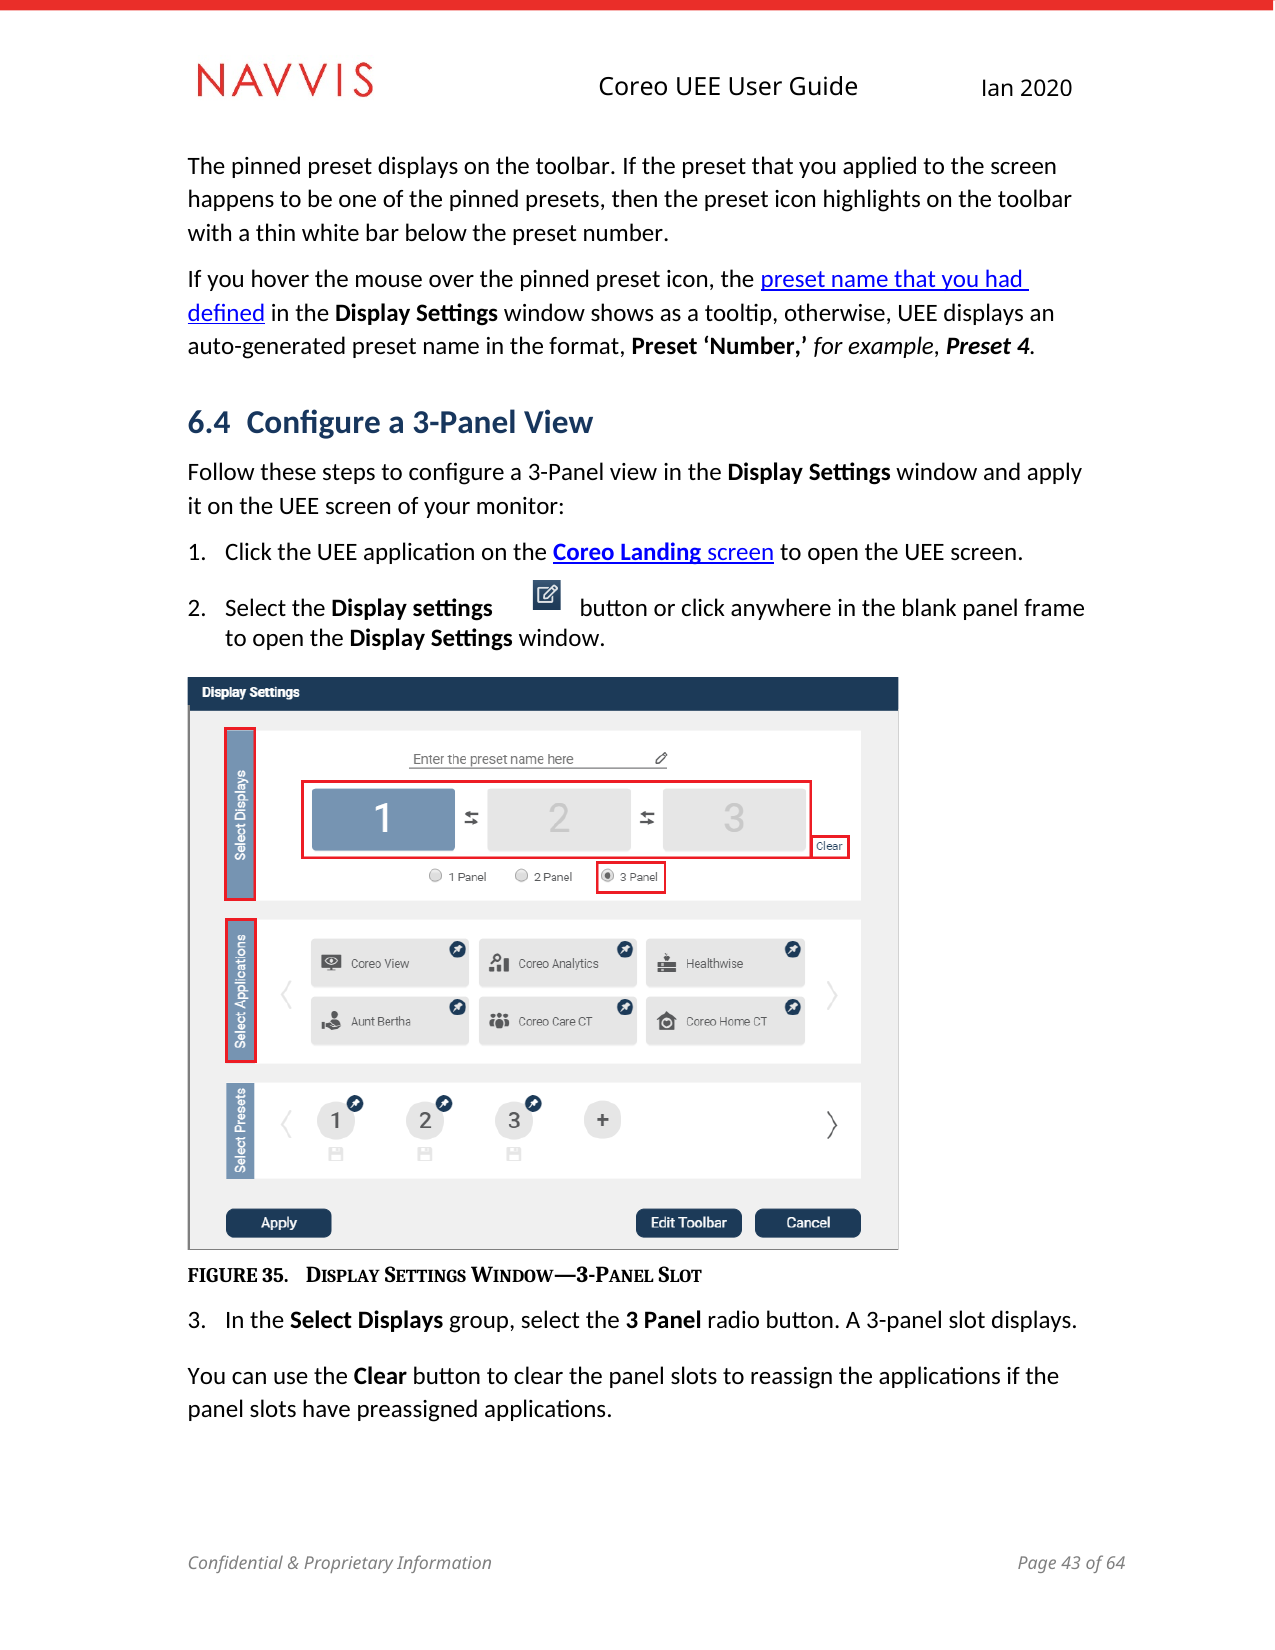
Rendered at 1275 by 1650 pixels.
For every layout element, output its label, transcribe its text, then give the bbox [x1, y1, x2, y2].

picture [187, 55, 383, 104]
list In the Select Displays group, select the 3 Panel radio button. A 3-panel slot displays. [187, 1304, 1087, 1335]
list Click the UEE application on the Coreo Landing screen to open the UEE screen. [187, 536, 1087, 567]
text The pinned preset displays on the toolbar. If the preset that you applied to the screen happens to be one of the pinned presets, then the preset icon highlights on the toolbar with a thin white bar below the preset number. [187, 150, 1087, 248]
text Display Settings Window—3-Panel Slot [187, 1262, 1087, 1288]
text If you hover the mouse over the pinned preset icon, the preset name that you had defined in the Display Settings window shows as a tooltip, otherwise, UEE displays an auto-generated preset name in the format, Preset ‘Number,’ for example, Preset 4. [187, 263, 1087, 361]
list Select the Display settings button or click anywhere in the blank panel frame to open the Display Settings window. [187, 592, 1087, 653]
picture [532, 580, 563, 611]
picture [187, 677, 899, 1250]
subtitle Configure a 3-Panel View [187, 401, 1087, 442]
text Follow these steps to configure a 3-Panel view in the Display Settings window and apply it on the UEE screen of your monitor: [187, 457, 1087, 521]
text You can use the Clear button to clear the panel slots to reassign the applications if the panel slots have preassigned applications. [187, 1360, 1087, 1424]
